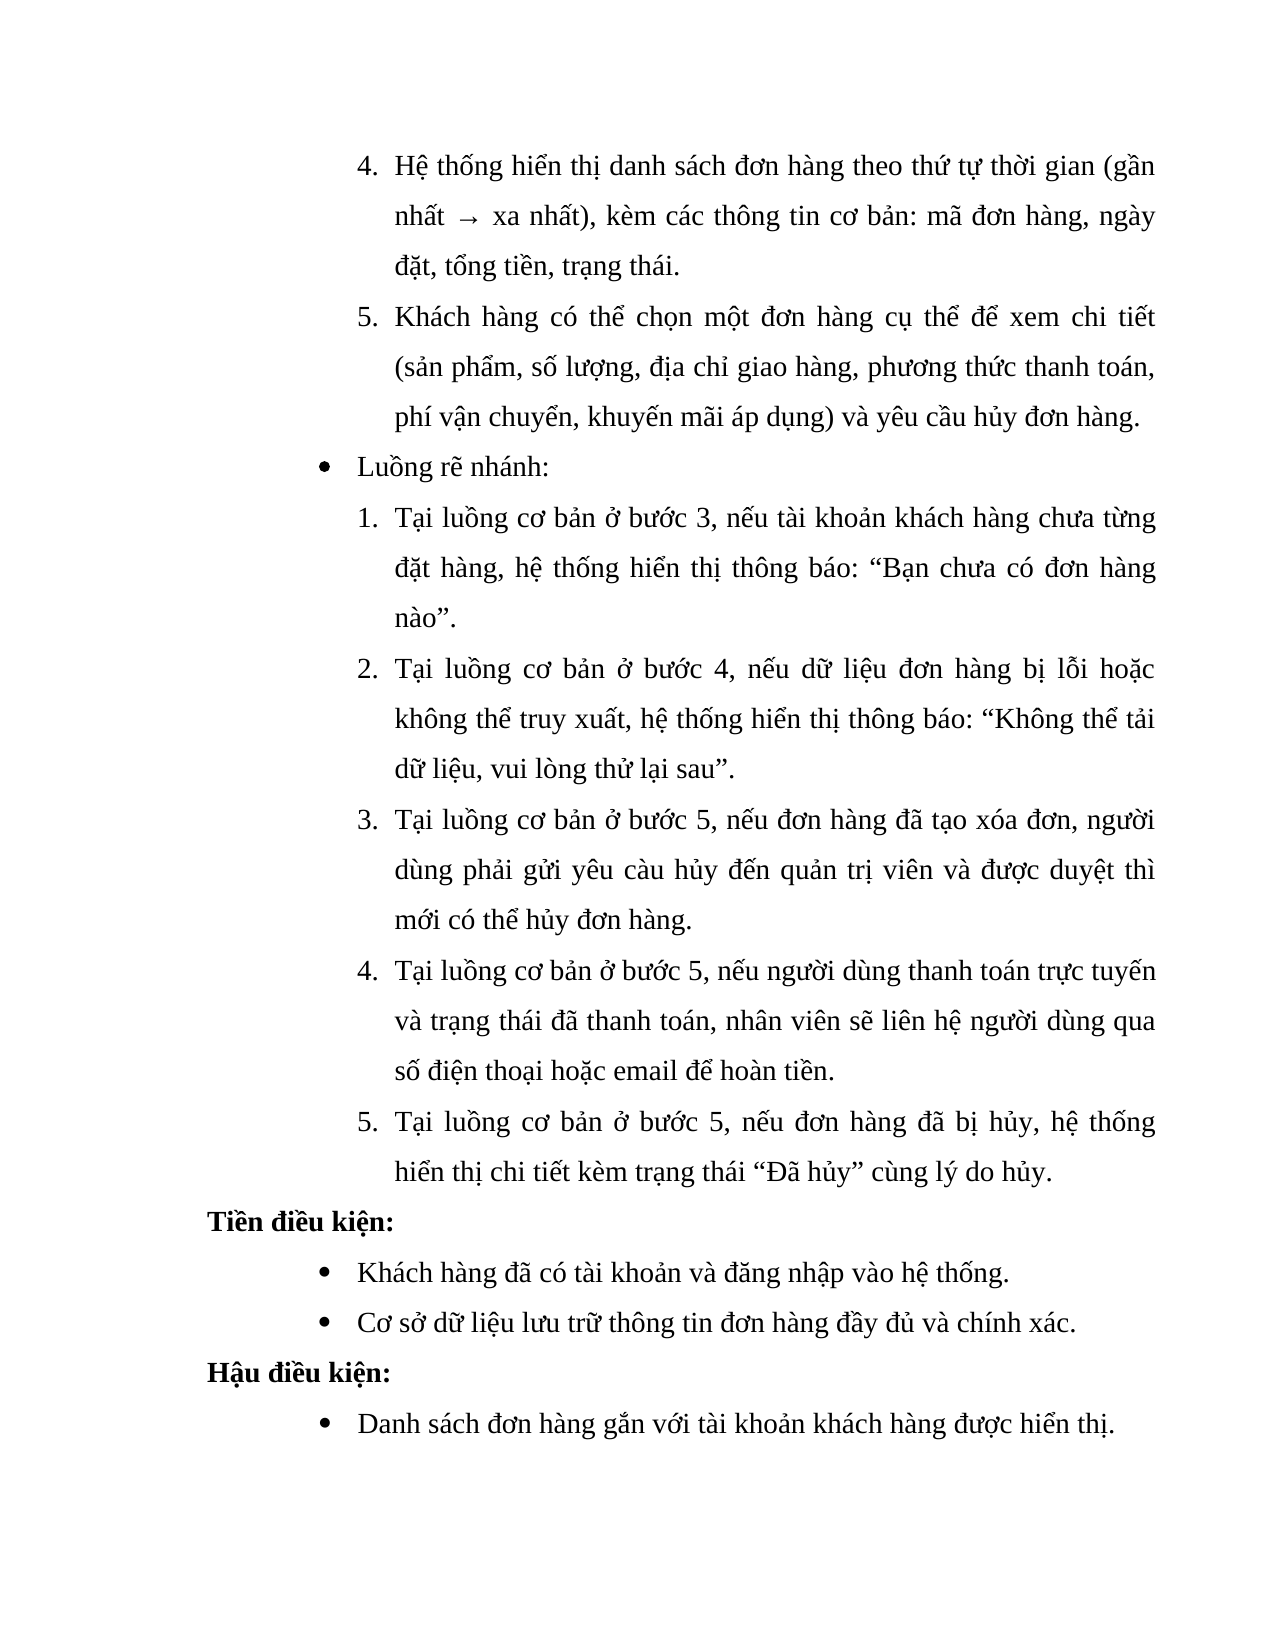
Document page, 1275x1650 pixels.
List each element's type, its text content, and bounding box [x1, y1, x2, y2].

list Cơ sở dữ liệu lưu trữ thông tin đơn hàng đầy đủ và chính xác. [319, 1305, 1157, 1339]
list Khách hàng đã có tài khoản và đăng nhập vào hệ thống. [319, 1255, 1157, 1288]
list Luồng rẽ nhánh: [319, 449, 1157, 483]
list Hệ thống hiển thị danh sách đơn hàng theo thứ tự thời gian (gần nhất → xa nhất), kèm các thông tin cơ bản: mã đơn hàng, ngày đặt, tổng tiền, trạng thái. [357, 148, 1157, 282]
list Tại luồng cơ bản ở bước 4, nếu dữ liệu đơn hàng bị lỗi hoặc không thể truy xuất, hệ thống hiển thị thông báo: “Không thể tải dữ liệu, vui lòng thử lại sau”. [357, 651, 1157, 785]
list Khách hàng có thể chọn một đơn hàng cụ thể để xem chi tiết (sản phẩm, số lượng, địa chỉ giao hàng, phương thức thanh toán, phí vận chuyển, khuyến mãi áp dụng) và yêu cầu hủy đơn hàng. [357, 299, 1157, 433]
list Danh sách đơn hàng gắn với tài khoản khách hàng được hiển thị. [320, 1406, 1157, 1439]
list Tại luồng cơ bản ở bước 5, nếu người dùng thanh toán trực tuyến và trạng thái đã thanh toán, nhân viên sẽ liên hệ người dùng qua số điện thoại hoặc email để hoàn tiền. [357, 953, 1157, 1087]
list Tại luồng cơ bản ở bước 5, nếu đơn hàng đã bị hủy, hệ thống hiển thị chi tiết kèm trạng thái “Đã hủy” cùng lý do hủy. [357, 1104, 1157, 1188]
text Hậu điều kiện: [207, 1356, 1157, 1389]
list Tại luồng cơ bản ở bước 5, nếu đơn hàng đã tạo xóa đơn, người dùng phải gửi yêu càu hủy đến quản trị viên và được duyệt thì mới có thể hủy đơn hàng. [357, 802, 1157, 936]
list Tại luồng cơ bản ở bước 3, nếu tài khoản khách hàng chưa từng đặt hàng, hệ thống hiển thị thông báo: “Bạn chưa có đơn hàng nào”. [357, 500, 1157, 634]
text Tiền điều kiện: [207, 1204, 1157, 1238]
